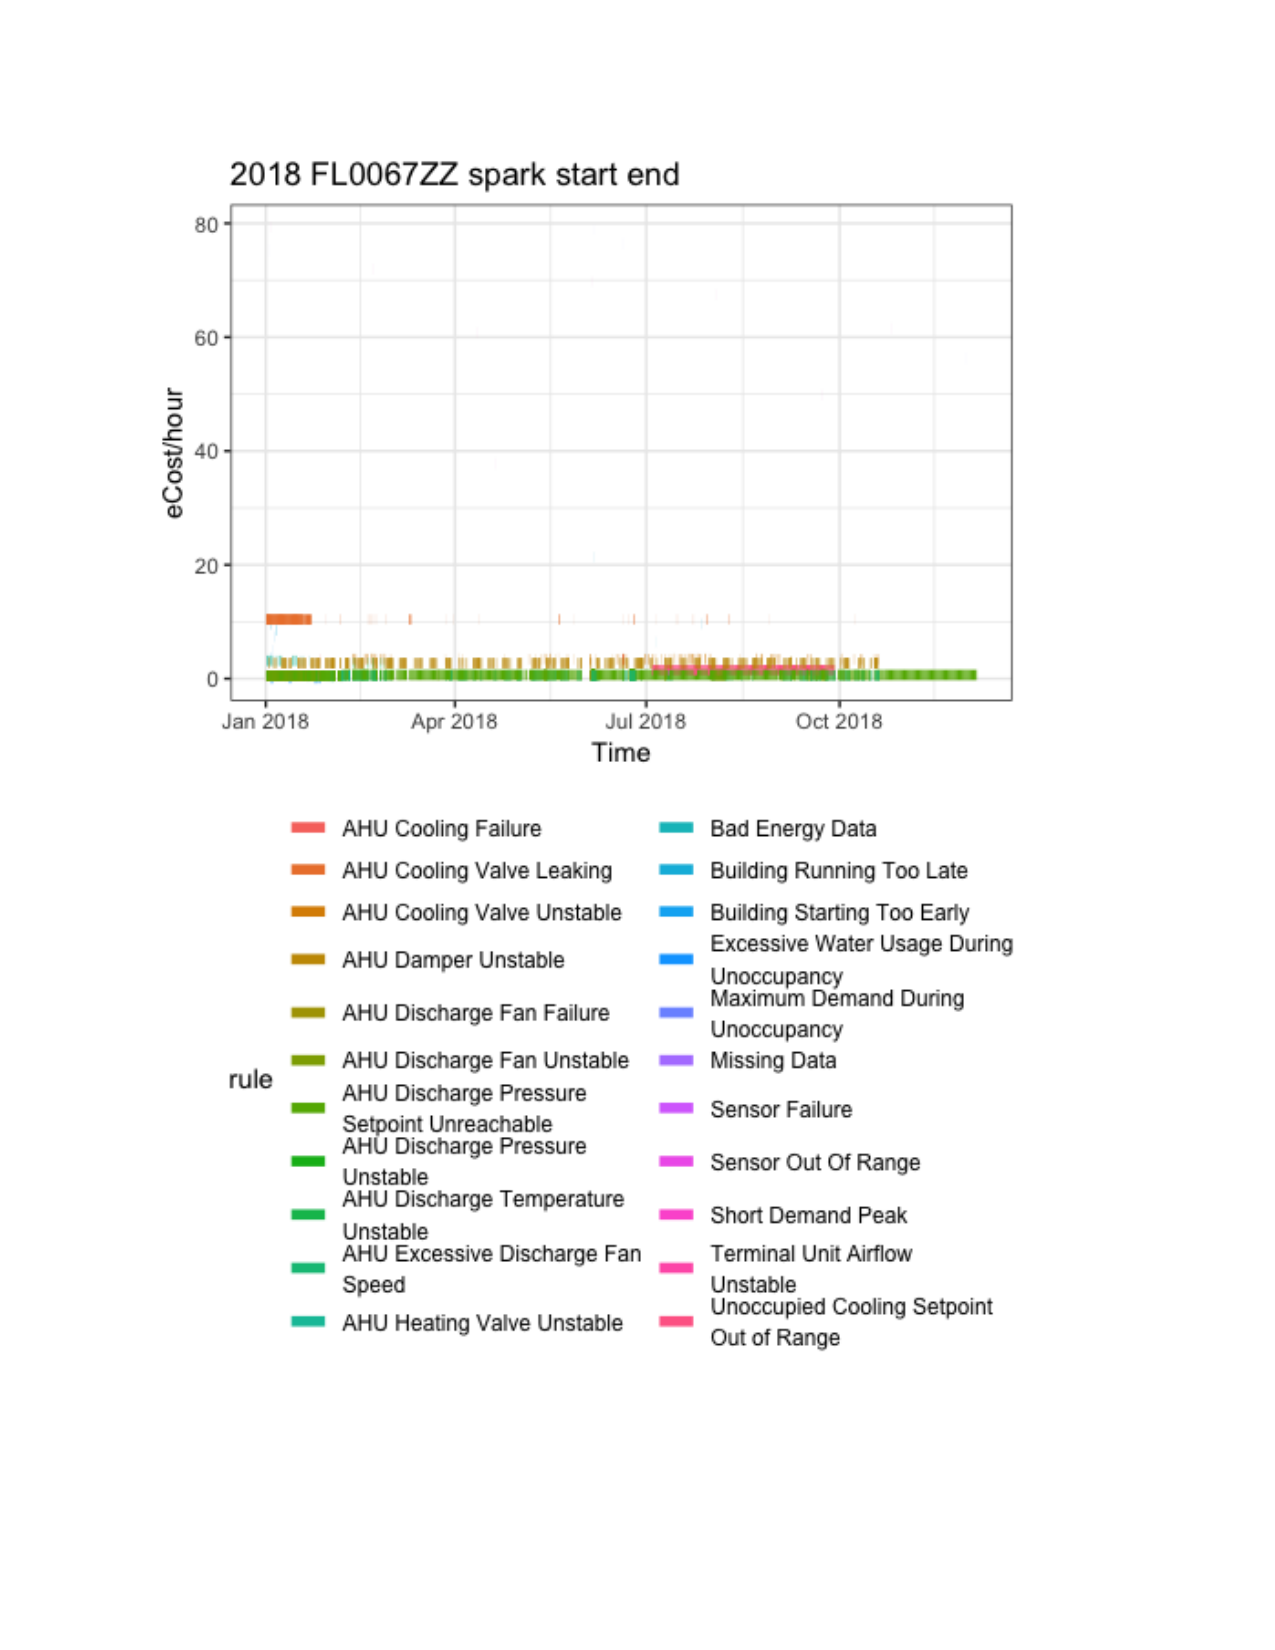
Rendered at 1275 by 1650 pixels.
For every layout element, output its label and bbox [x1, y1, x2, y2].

picture [150, 150, 1025, 1375]
